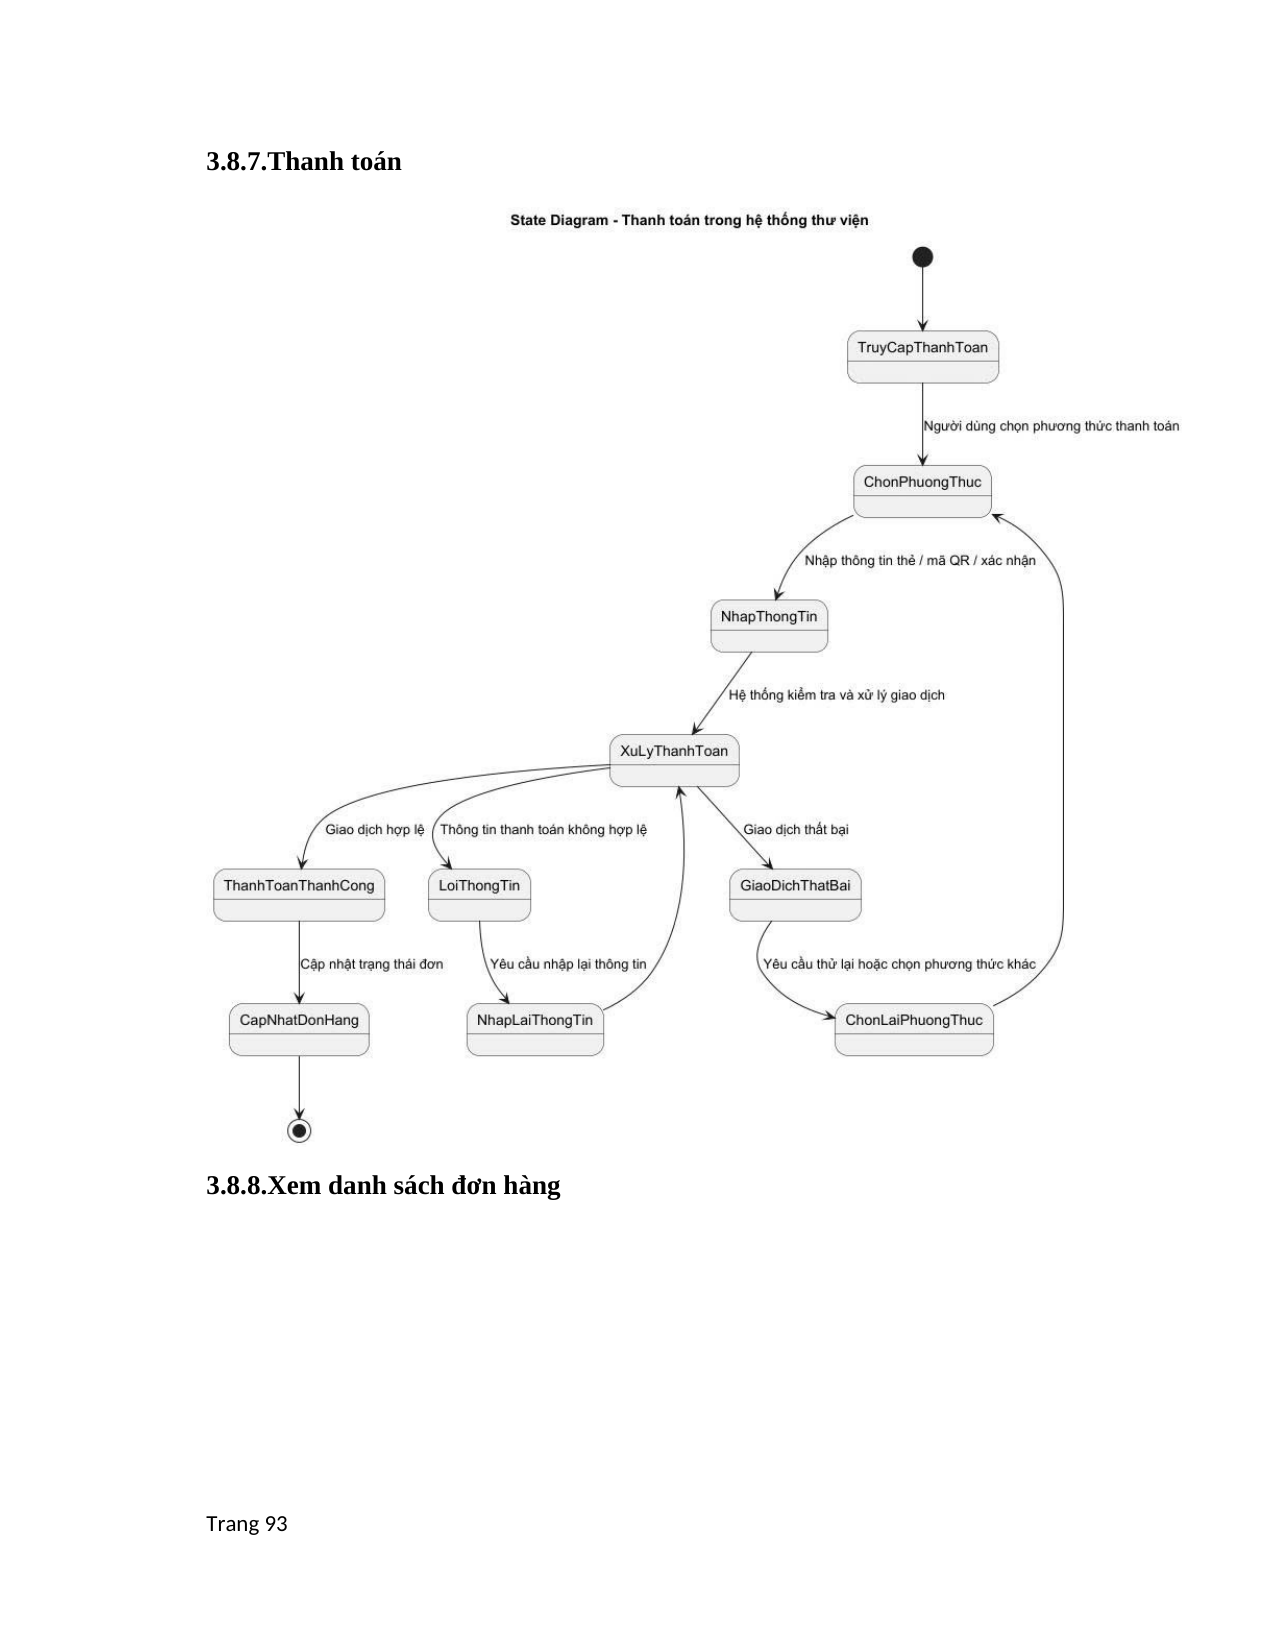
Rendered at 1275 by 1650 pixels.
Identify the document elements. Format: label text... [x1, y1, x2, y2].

subtitle 3.8.8.Xem danh sách đơn hàng [206, 1175, 1187, 1200]
picture [206, 200, 1187, 1147]
subtitle 3.8.7.Thanh toán [206, 150, 1187, 175]
